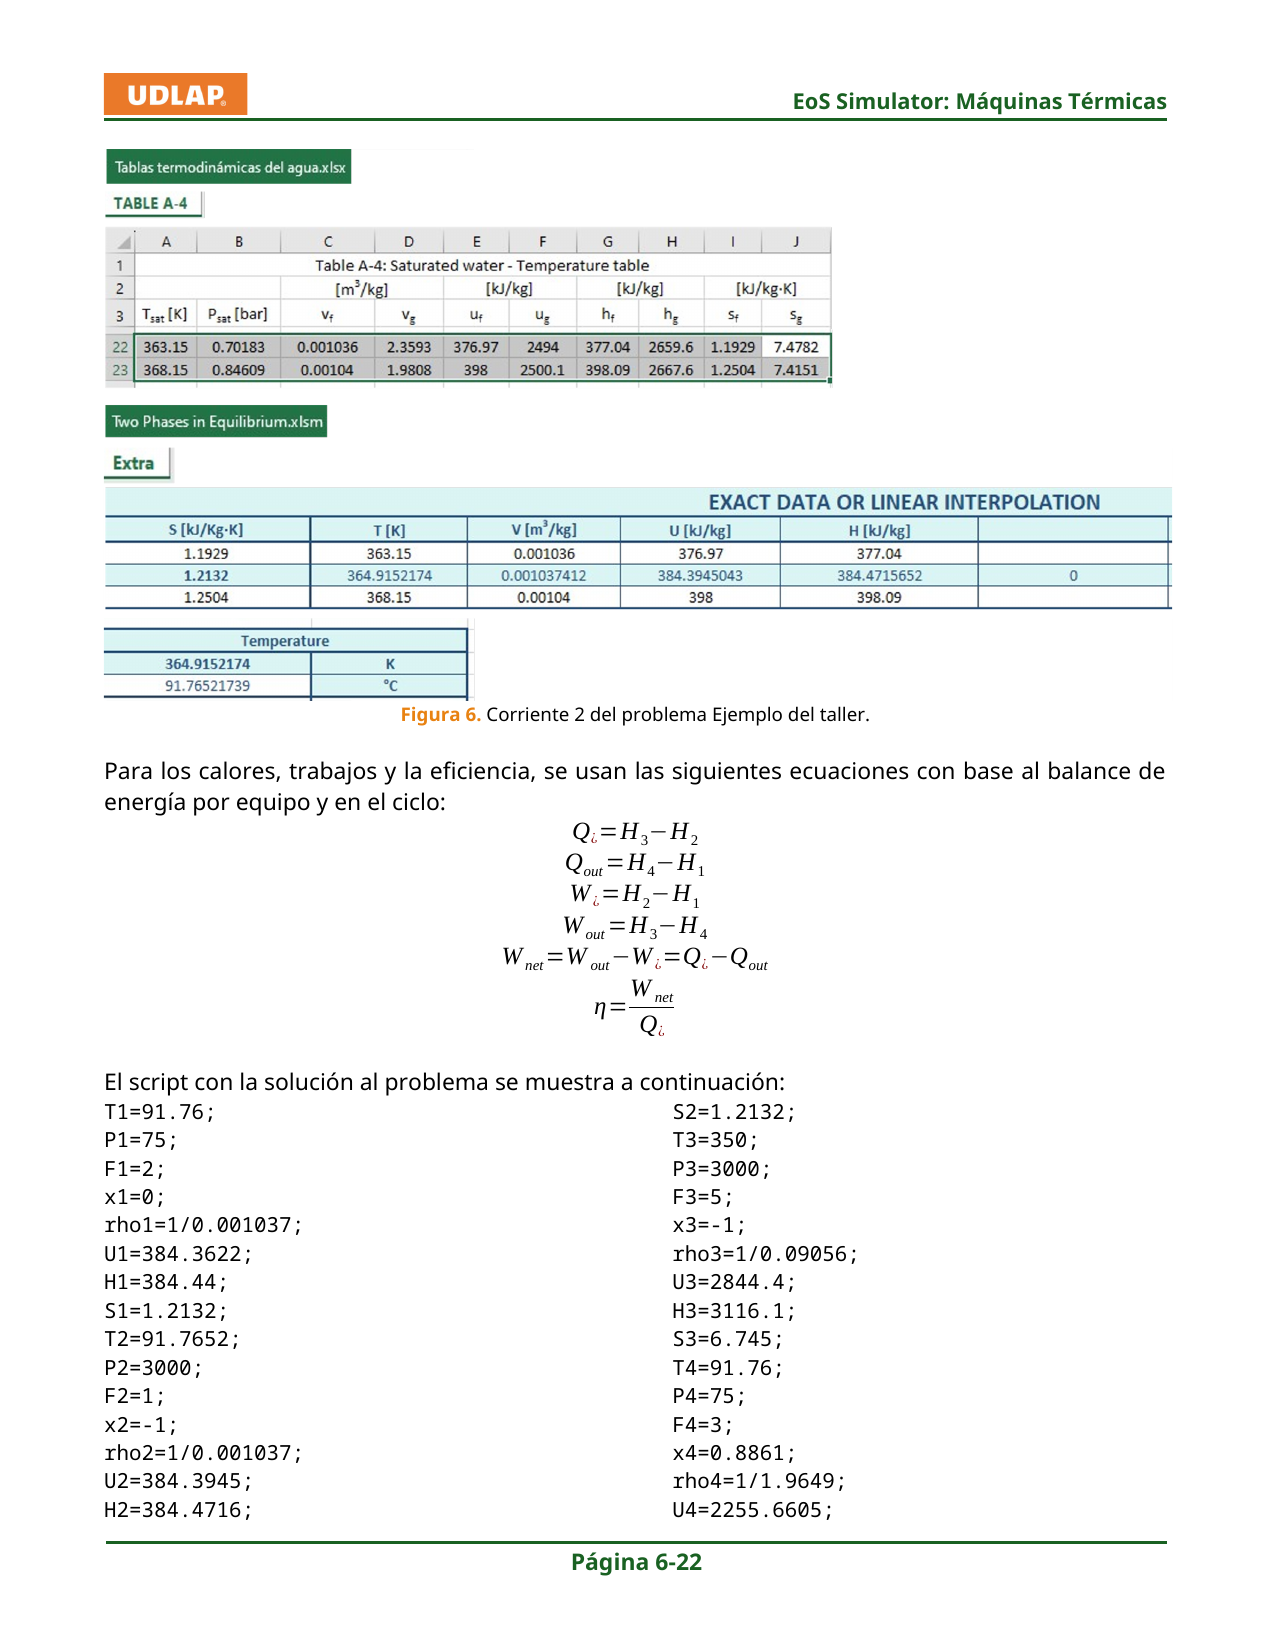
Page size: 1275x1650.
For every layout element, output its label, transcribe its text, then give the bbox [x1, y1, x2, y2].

text x3=-1; [672, 1211, 1167, 1239]
text P4=75; [672, 1381, 1167, 1410]
text F3=5; [672, 1182, 1167, 1211]
picture [103, 73, 248, 115]
text H2=384.4716; [104, 1495, 598, 1523]
text H3=3116.1; [672, 1296, 1167, 1324]
picture [103, 149, 1173, 701]
text El script con la solución al problema se muestra a continuación: [104, 1066, 1167, 1097]
text P2=3000; [104, 1353, 598, 1381]
text U4=2255.6605; [672, 1495, 1167, 1523]
text x1=0; [104, 1182, 598, 1211]
text rho2=1/0.001037; [104, 1438, 598, 1467]
text S1=1.2132; [104, 1296, 598, 1324]
text H1=384.44; [104, 1267, 598, 1296]
text F1=2; [104, 1154, 598, 1182]
text x2=-1; [104, 1410, 598, 1438]
text U2=384.3945; [104, 1467, 598, 1495]
text S2=1.2132; [672, 1097, 1167, 1125]
text T1=91.76; [104, 1097, 598, 1125]
text rho4=1/1.9649; [672, 1467, 1167, 1495]
text x4=0.8861; [672, 1438, 1167, 1467]
text Para los calores, trabajos y la eficiencia, se usan las siguientes ecuaciones con base al balance de energía por equipo y en el ciclo: [104, 755, 1167, 817]
text T2=91.7652; [104, 1324, 598, 1353]
text P3=3000; [672, 1154, 1167, 1182]
text U3=2844.4; [672, 1267, 1167, 1296]
text rho3=1/0.09056; [672, 1239, 1167, 1267]
text S3=6.745; [672, 1324, 1167, 1353]
text T4=91.76; [672, 1353, 1167, 1381]
text P1=75; [104, 1125, 598, 1154]
text T3=350; [672, 1125, 1167, 1154]
text rho1=1/0.001037; [104, 1211, 598, 1239]
text U1=384.3622; [104, 1239, 598, 1267]
text F4=3; [672, 1410, 1167, 1438]
text F2=1; [104, 1381, 598, 1410]
